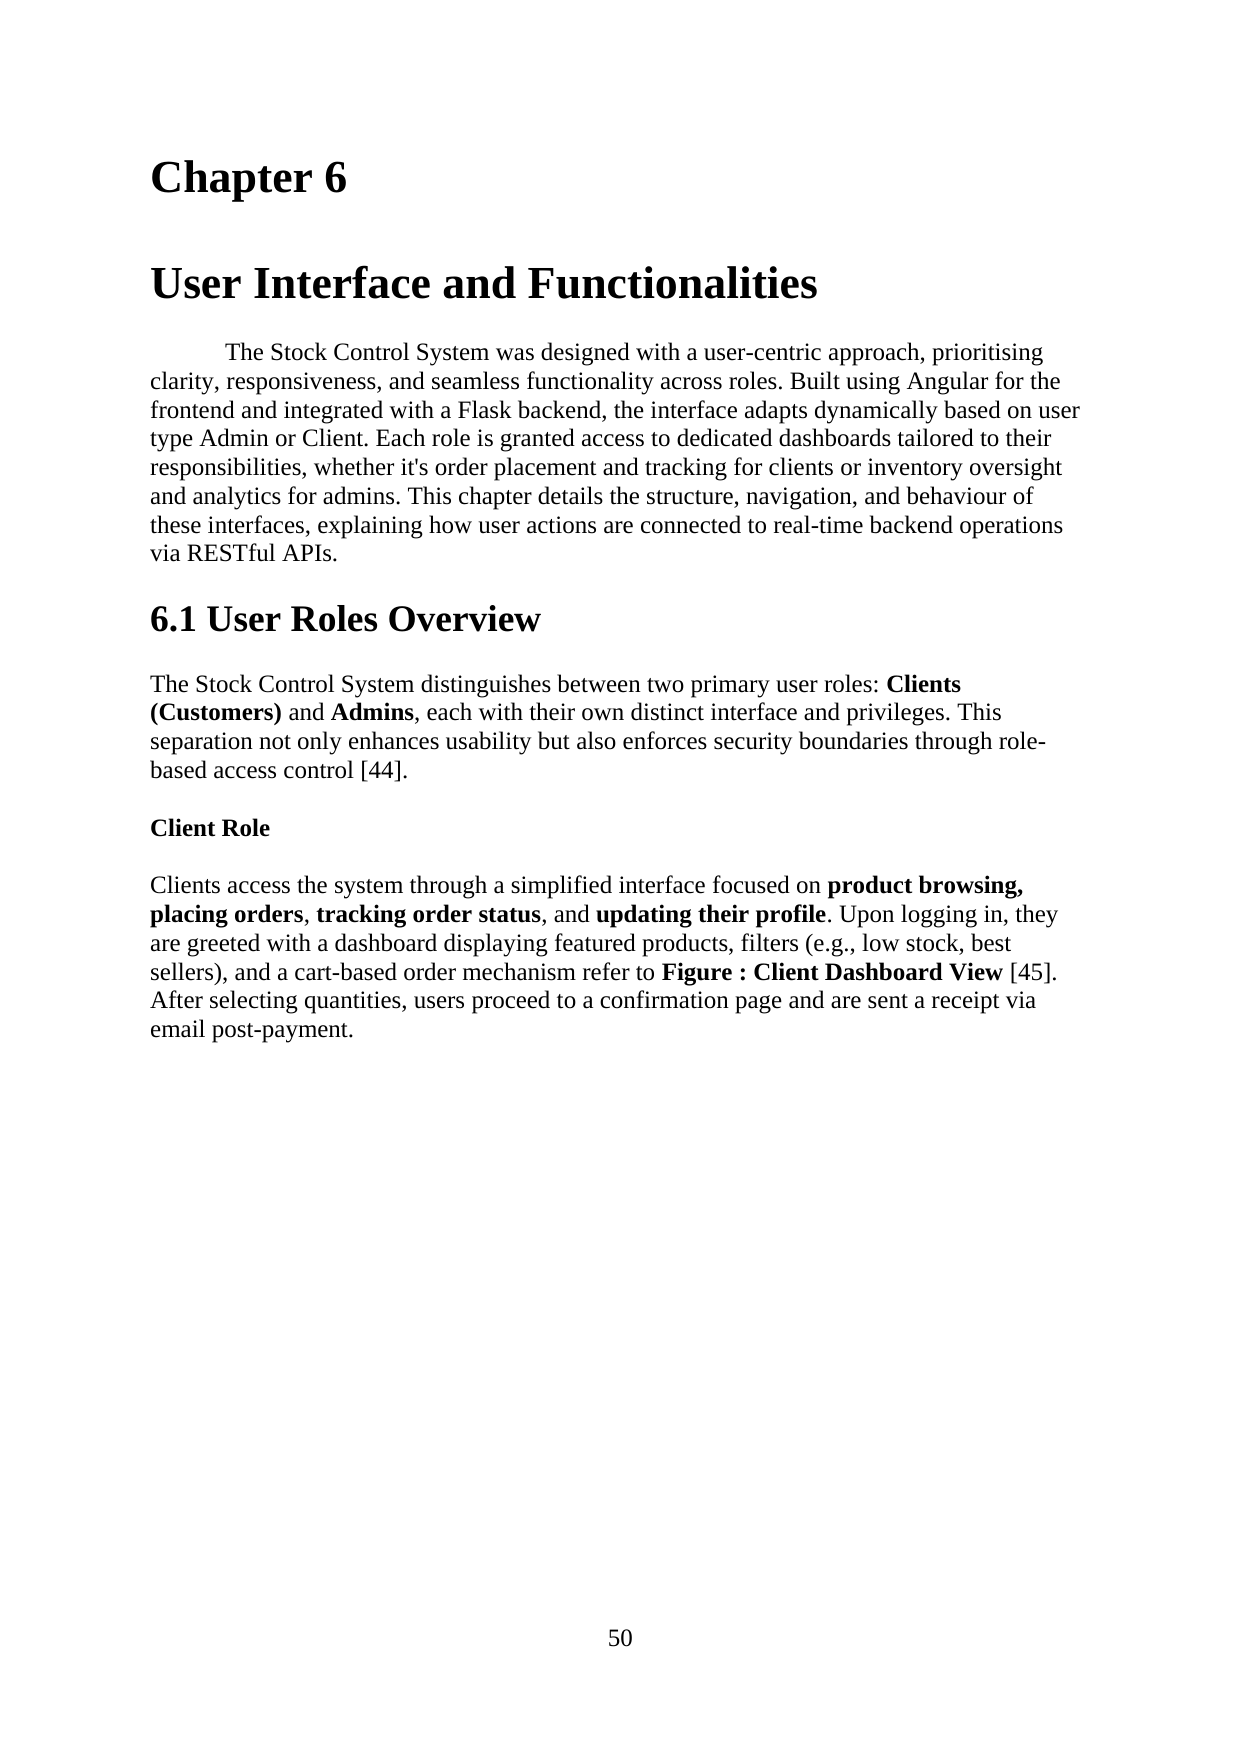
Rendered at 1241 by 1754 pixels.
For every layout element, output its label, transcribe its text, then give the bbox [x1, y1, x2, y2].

text 6.1 User Roles Overview [150, 596, 1090, 639]
text Chapter 6 User Interface and Functionalities [150, 150, 1090, 308]
text The Stock Control System distinguishes between two primary user roles: Clients (Customers) and Admins, each with their own distinct interface and privileges. This separation not only enhances usability but also enforces security boundaries through role-based access control [44]. [150, 669, 1090, 784]
text The Stock Control System was designed with a user-centric approach, prioritising clarity, responsiveness, and seamless functionality across roles. Built using Angular for the frontend and integrated with a Flask backend, the interface adapts dynamically based on user type Admin or Client. Each role is granted access to dedicated dashboards tailored to their responsibilities, whether it's order placement and tracking for clients or inventory oversight and analytics for admins. This chapter details the structure, navigation, and behaviour of these interfaces, explaining how user actions are connected to real-time backend operations via RESTful APIs. [150, 337, 1090, 567]
text Client Role Clients access the system through a simplified interface focused on product browsing, placing orders, tracking order status, and updating their profile. Upon logging in, they are greeted with a dashboard displaying featured products, filters (e.g., low stock, best sellers), and a cart-based order mechanism refer to Figure : Client Dashboard View [45]. After selecting quantities, users proceed to a confirmation page and are sent a receipt via email post-payment. [150, 813, 1090, 1100]
